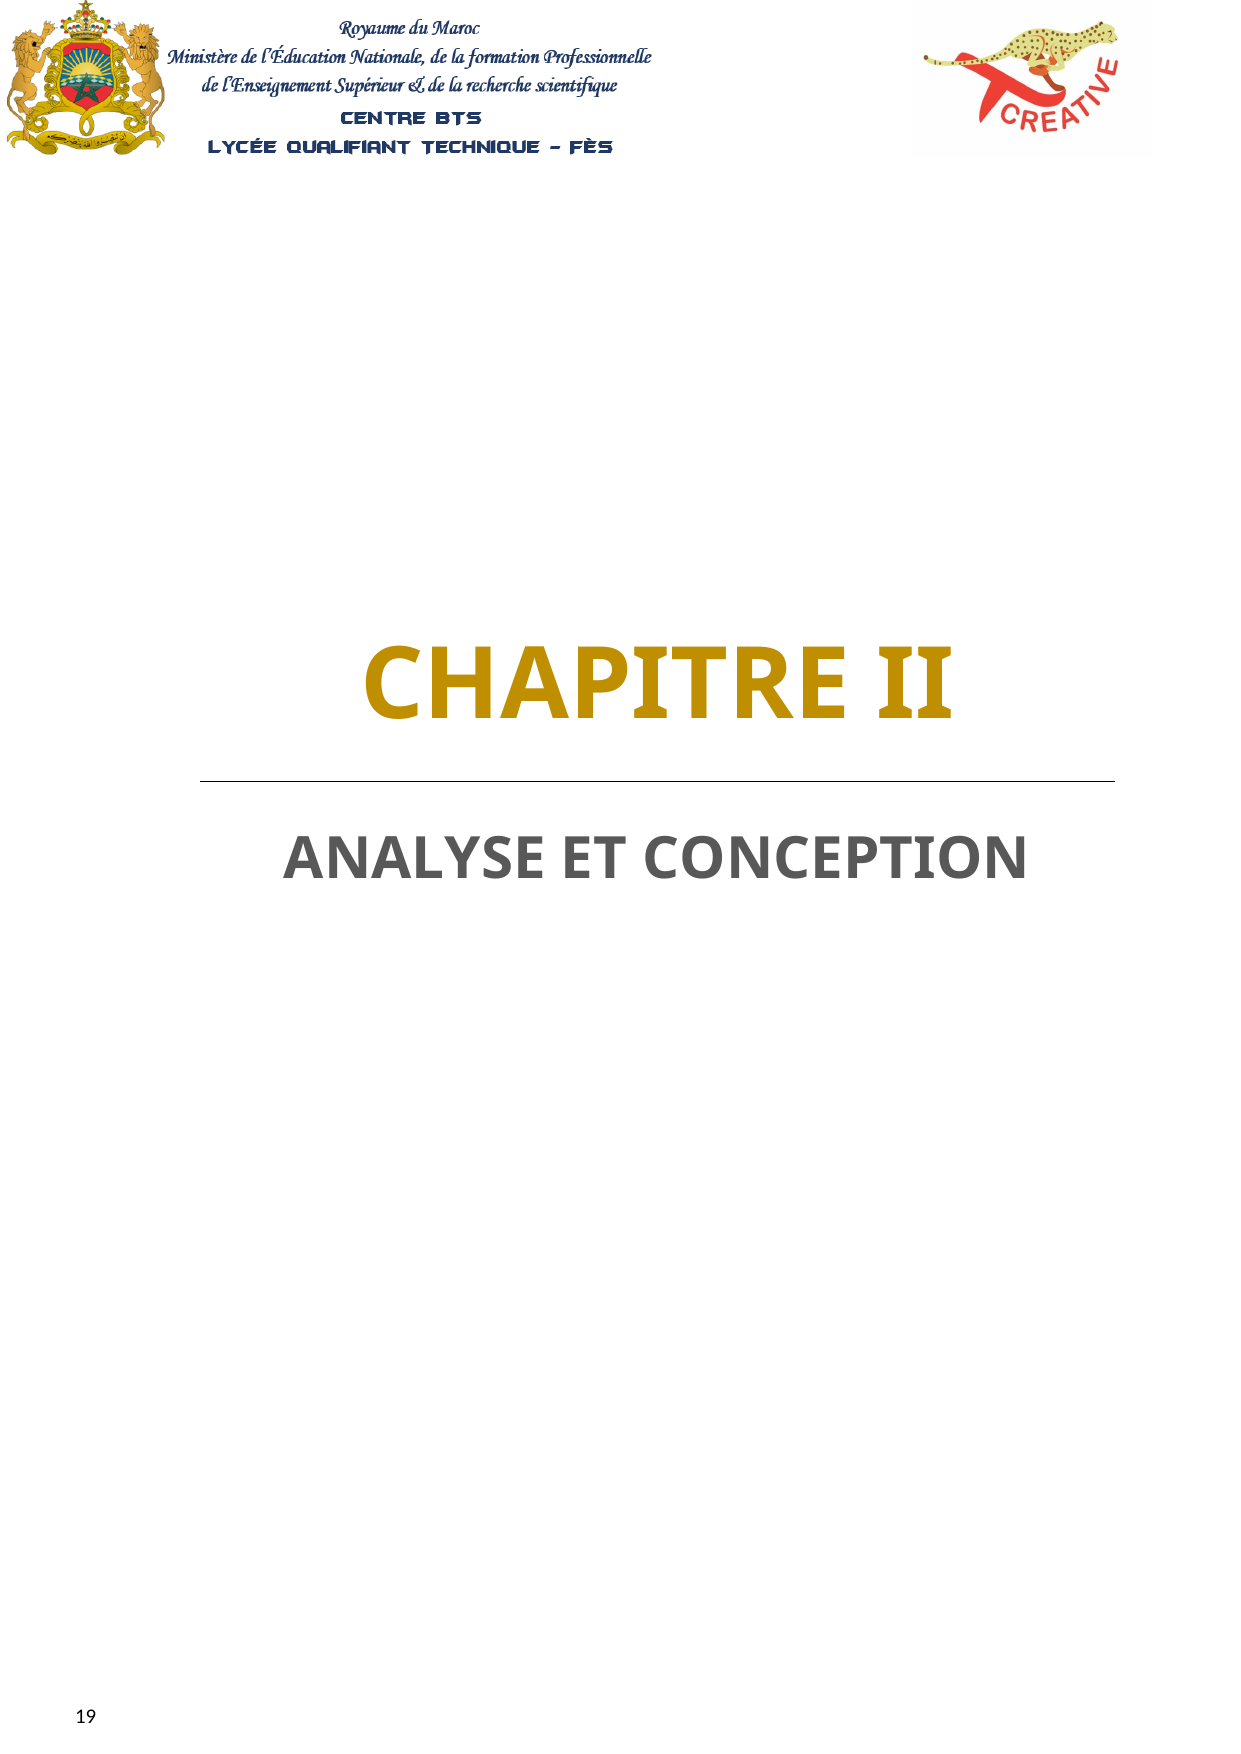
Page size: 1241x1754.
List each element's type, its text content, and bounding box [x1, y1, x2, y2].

picture [0, 0, 668, 169]
picture [912, 0, 1153, 156]
subtitle ANALYSE ET CONCEPTION [75, 816, 1165, 896]
subtitle CHAPITRE II [75, 612, 1165, 748]
